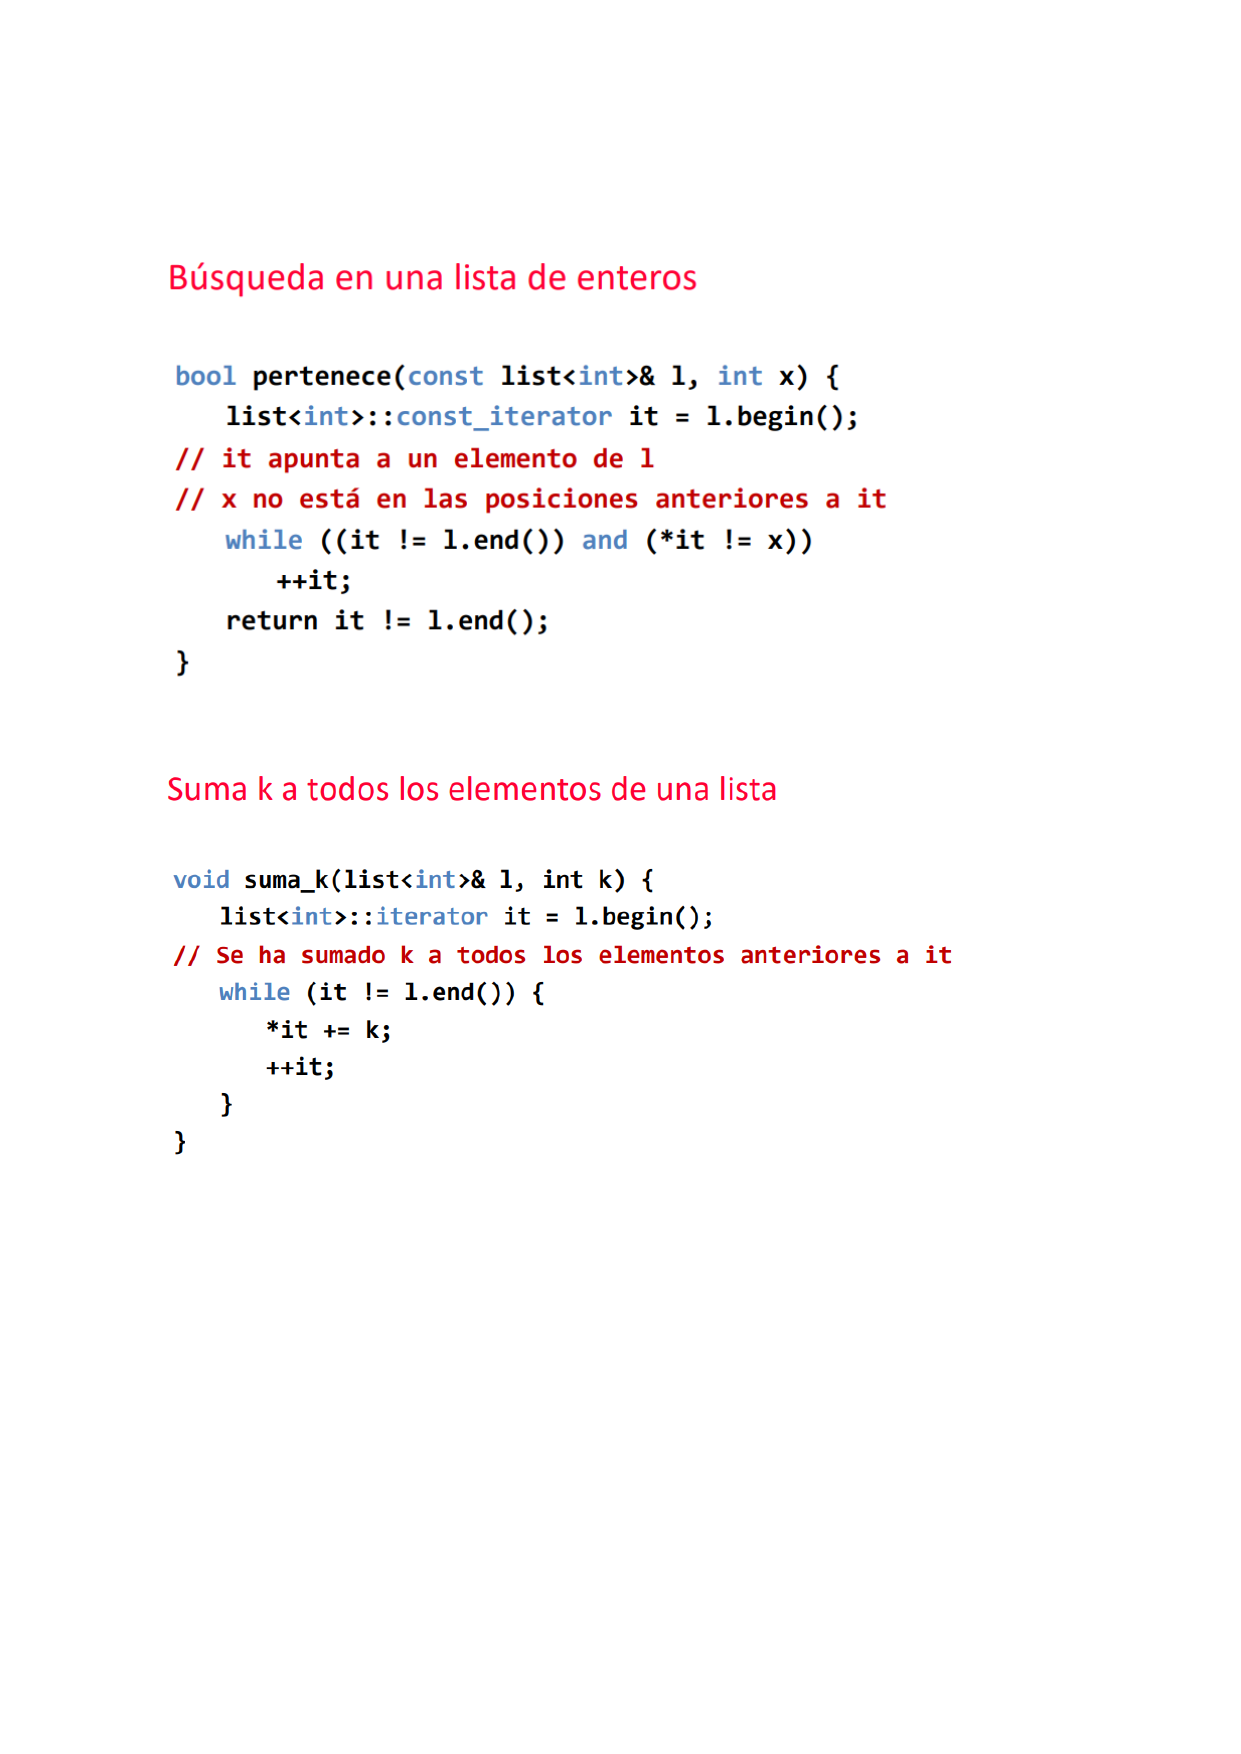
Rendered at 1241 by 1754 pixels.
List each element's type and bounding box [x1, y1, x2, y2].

picture [150, 243, 1102, 739]
picture [150, 757, 1021, 1212]
